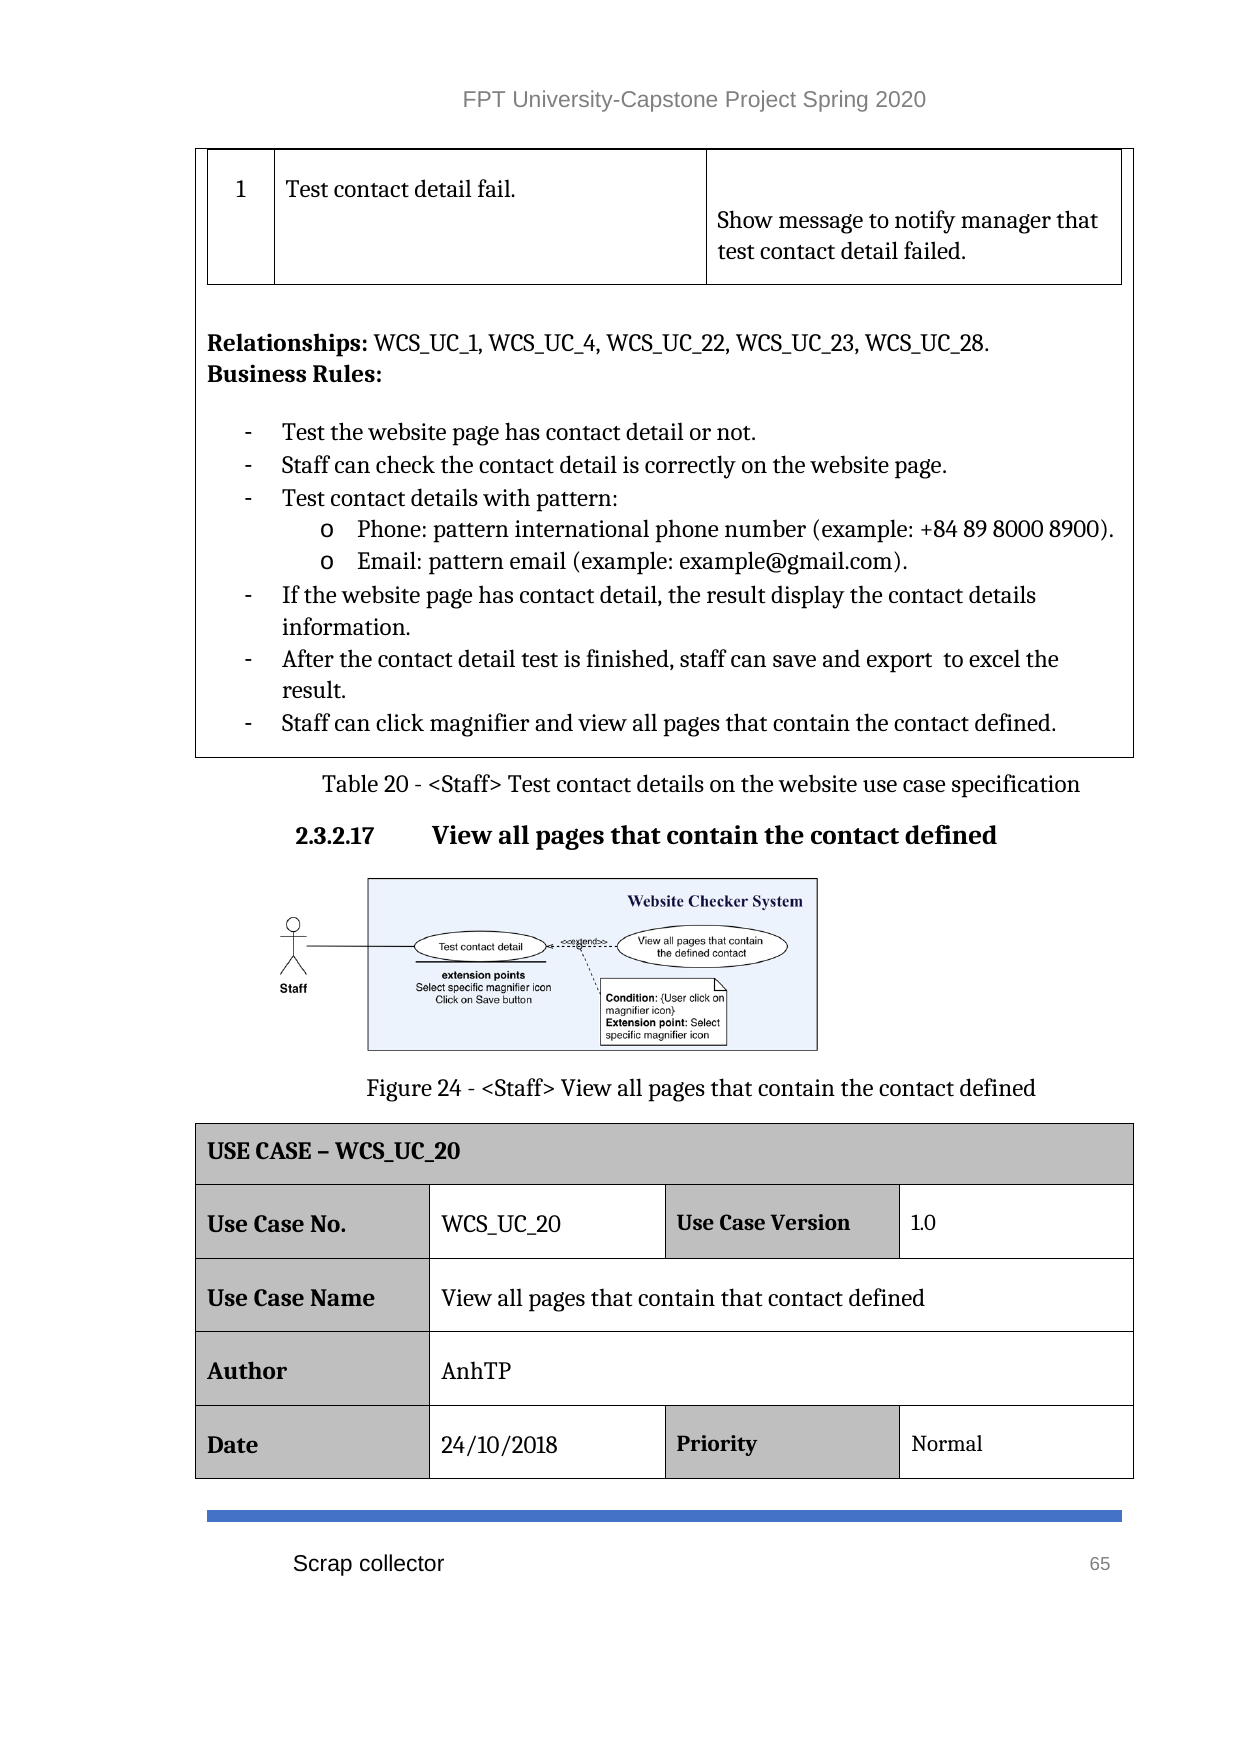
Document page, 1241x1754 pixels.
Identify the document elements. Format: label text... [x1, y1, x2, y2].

table_header USE CASE – WCS_UC_20 [196, 1124, 1133, 1184]
table_cell WCS_UC_20 [430, 1185, 665, 1258]
table_cell Date [196, 1406, 429, 1478]
list View all pages that contain the contact defined [295, 820, 1122, 851]
table_cell Use Case Name [196, 1259, 429, 1331]
table_cell AnhTP [430, 1332, 1133, 1405]
table_cell Use Case Version [666, 1185, 899, 1258]
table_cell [196, 149, 1133, 757]
text Figure 24 - <Staff> View all pages that contain the contact defined [207, 1073, 1122, 1102]
table_cell Normal [900, 1406, 1133, 1478]
picture [275, 870, 821, 1055]
table_cell 1.0 [900, 1185, 1133, 1258]
table_cell 24/10/2018 [430, 1406, 665, 1478]
table_cell Priority [666, 1406, 899, 1478]
table_cell View all pages that contain that contact defined [430, 1259, 1133, 1331]
table_cell Author [196, 1332, 429, 1405]
table_cell Use Case No. [196, 1185, 429, 1258]
